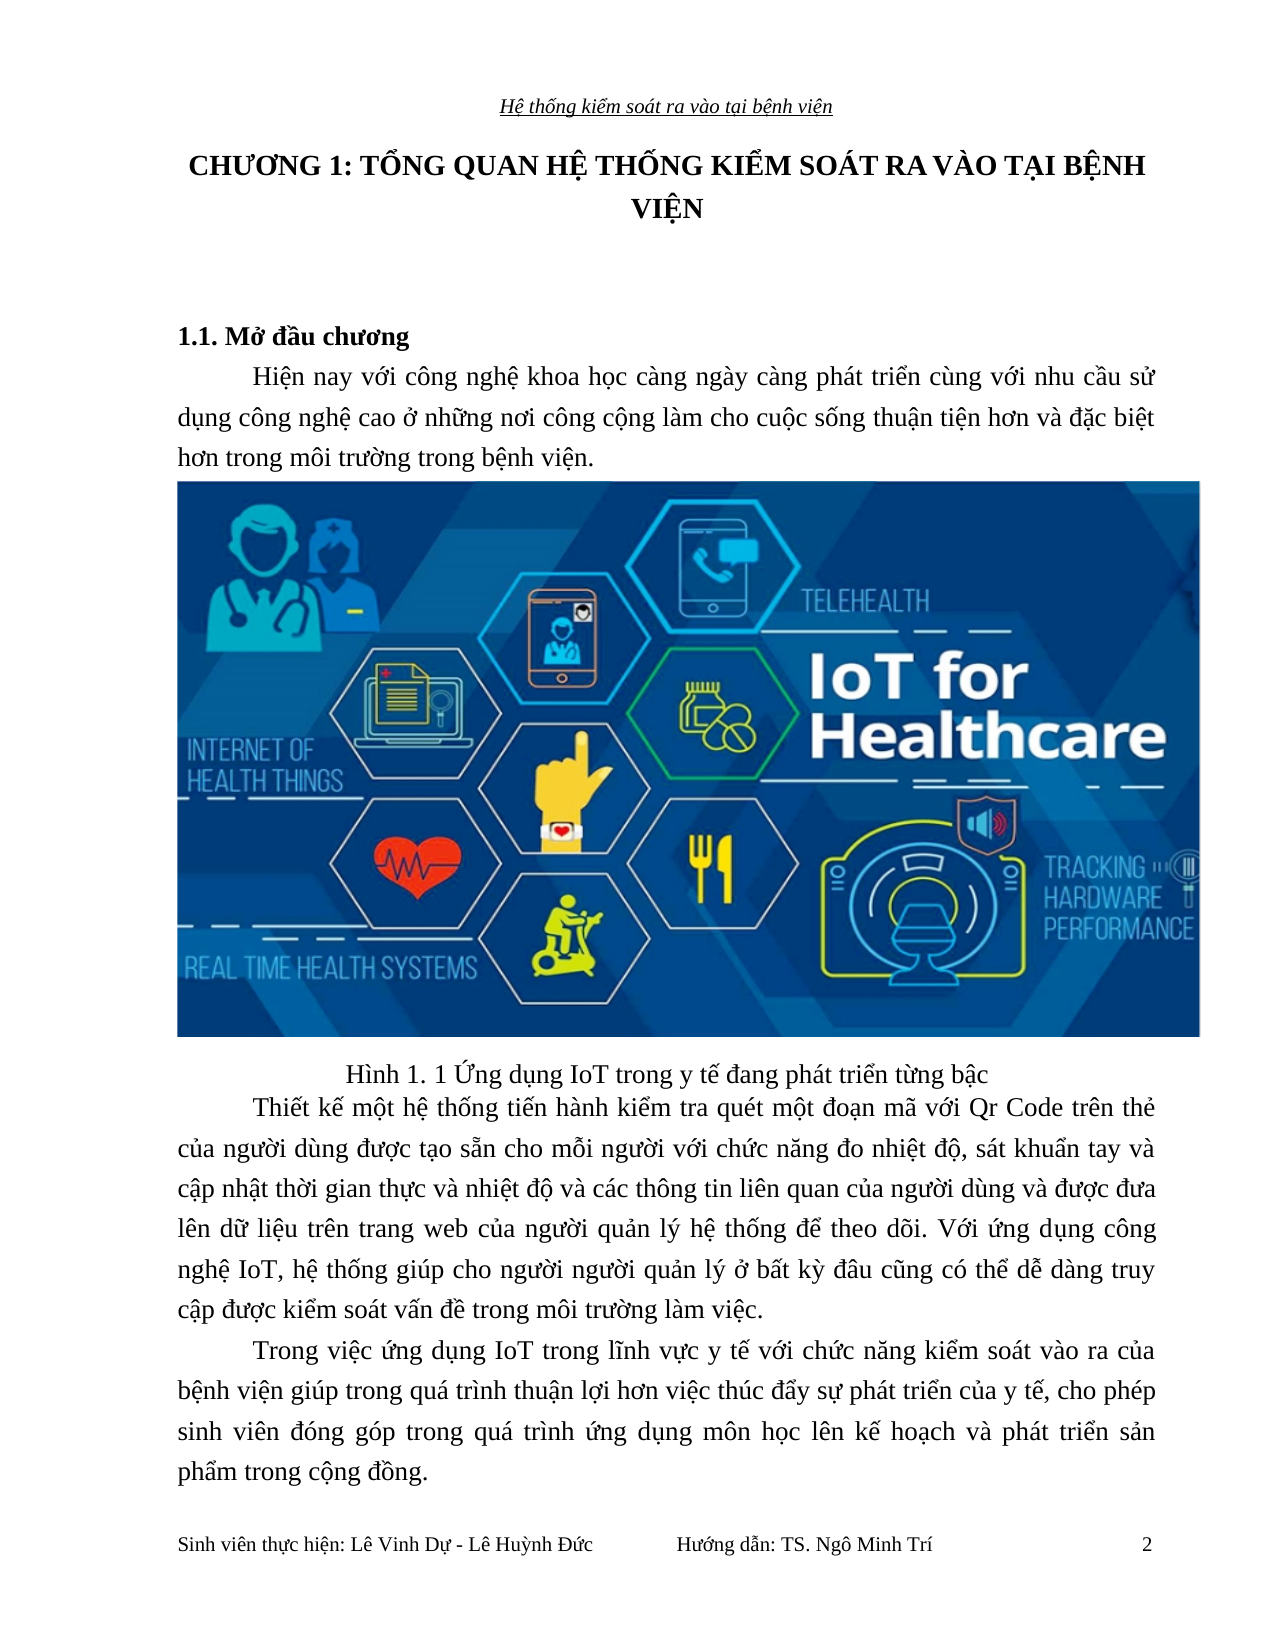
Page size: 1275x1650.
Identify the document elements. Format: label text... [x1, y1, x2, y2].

picture [177, 481, 1201, 1037]
text Thiết kế một hệ thống tiến hành kiểm tra quét một đoạn mã với Qr Code trên thẻ của người dùng được tạo sẵn cho mỗi người với chức năng đo nhiệt độ, sát khuẩn tay và cập nhật thời gian thực và nhiệt độ và các thông tin liên quan của người dùng và được đưa lên dữ liệu trên trang web của người quản lý hệ thống để theo dõi. Với ứng dụng công nghệ IoT, hệ thống giúp cho người người quản lý ở bất kỳ đâu cũng có thể dễ dàng truy cập được kiểm soát vấn đề trong môi trường làm việc. [177, 1091, 1157, 1324]
text Trong việc ứng dụng IoT trong lĩnh vực y tế với chức năng kiểm soát vào ra của bệnh viện giúp trong quá trình thuận lợi hơn việc thúc đẩy sự phát triển của y tế, cho phép sinh viên đóng góp trong quá trình ứng dụng môn học lên kế hoạch và phát triển sản phẩm trong cộng đồng. [177, 1334, 1157, 1486]
subtitle 1.1. Mở đầu chương [177, 320, 1157, 351]
text Hình 1. 1 Ứng dụng IoT trong y tế đang phát triển từng bậc [177, 1058, 1157, 1089]
text Hiện nay với công nghệ khoa học càng ngày càng phát triển cùng với nhu cầu sử dụng công nghệ cao ở những nơi công cộng làm cho cuộc sống thuận tiện hơn và đặc biệt hơn trong môi trường trong bệnh viện. [177, 360, 1157, 472]
subtitle CHƯƠNG 1: TỔNG QUAN HỆ THỐNG KIỂM SOÁT RA VÀO TẠI BỆNH VIỆN [177, 148, 1157, 225]
